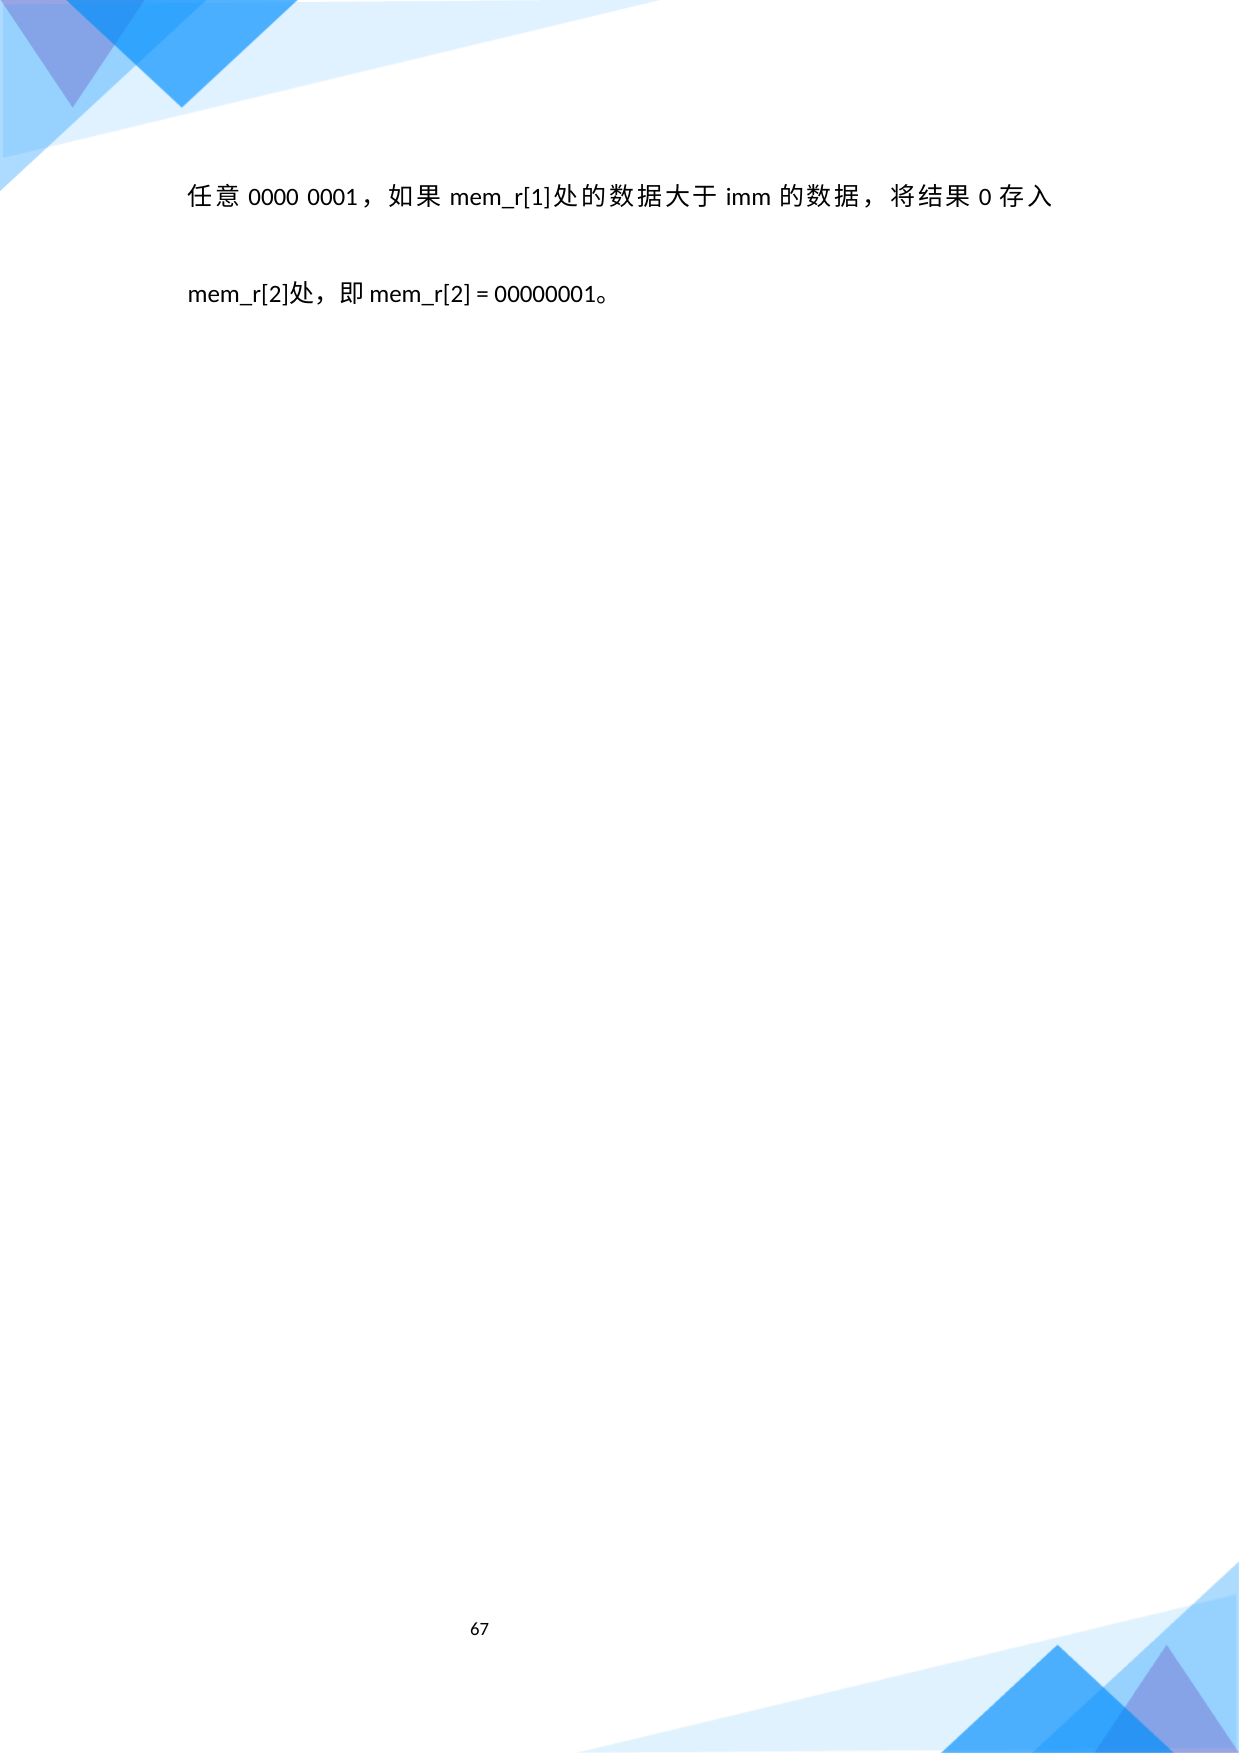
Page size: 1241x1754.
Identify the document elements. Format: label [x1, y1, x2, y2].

picture [576, 1562, 1238, 1752]
picture [0, 0, 663, 191]
text [187, 162, 1053, 324]
